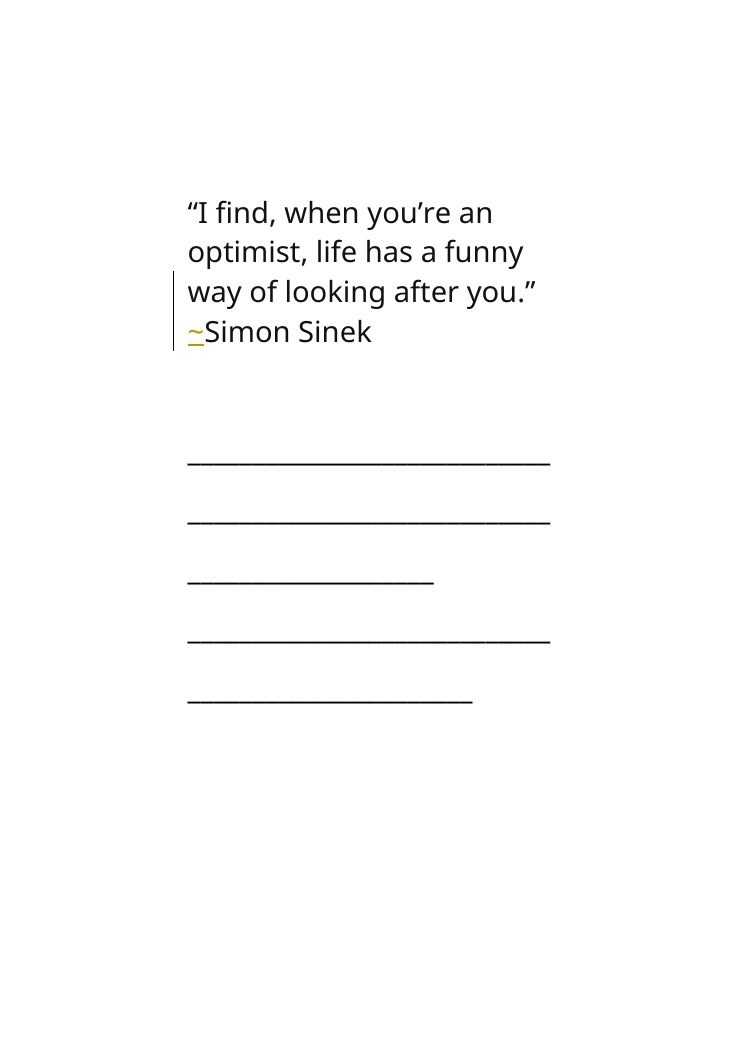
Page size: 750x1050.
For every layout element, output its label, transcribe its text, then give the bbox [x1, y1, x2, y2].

text __________________________________________________ [187, 608, 562, 708]
text “I find, when you’re an optimist, life has a funny way of looking after you.” [187, 192, 562, 311]
text ___________________________________________________________________________ [187, 430, 562, 589]
text Simon Sinek [187, 311, 562, 351]
